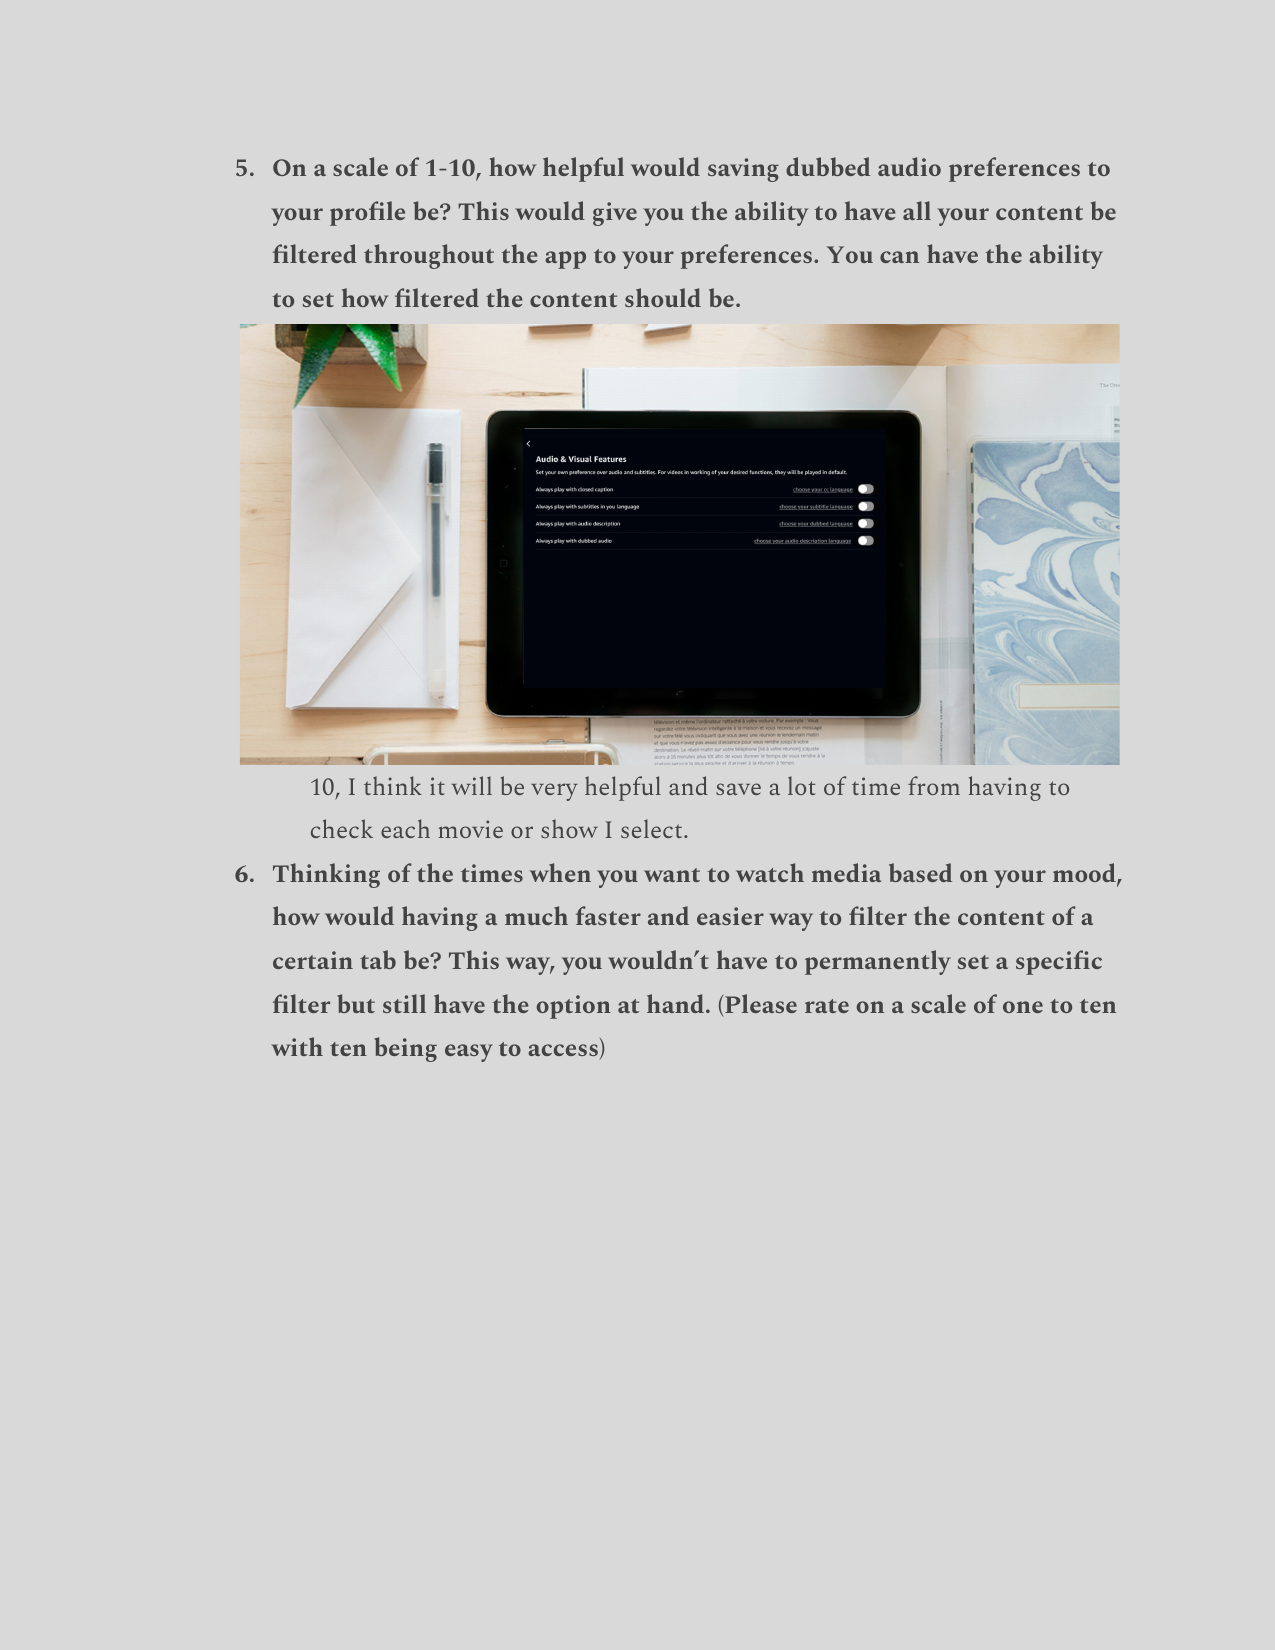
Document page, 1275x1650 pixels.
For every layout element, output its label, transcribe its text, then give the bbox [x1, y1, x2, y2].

picture [239, 324, 1120, 765]
text 10, I think it will be very helpful and save a lot of time from having to check each movie or show I select. [309, 768, 1125, 850]
list On a scale of 1-10, how helpful would saving dubbed audio preferences to your profile be? This would give you the ability to have all your content be filtered throughout the app to your preferences. You can have the ability to set how filtered the content should be. [234, 150, 1125, 319]
list Thinking of the times when you want to watch media based on your mood, how would having a much faster and easier way to filter the content of a certain tab be? This way, you wouldn’t have to permanently set a specific filter but still have the option at hand. (Please rate on a scale of one to ten with ten being easy to access) [234, 856, 1125, 1068]
